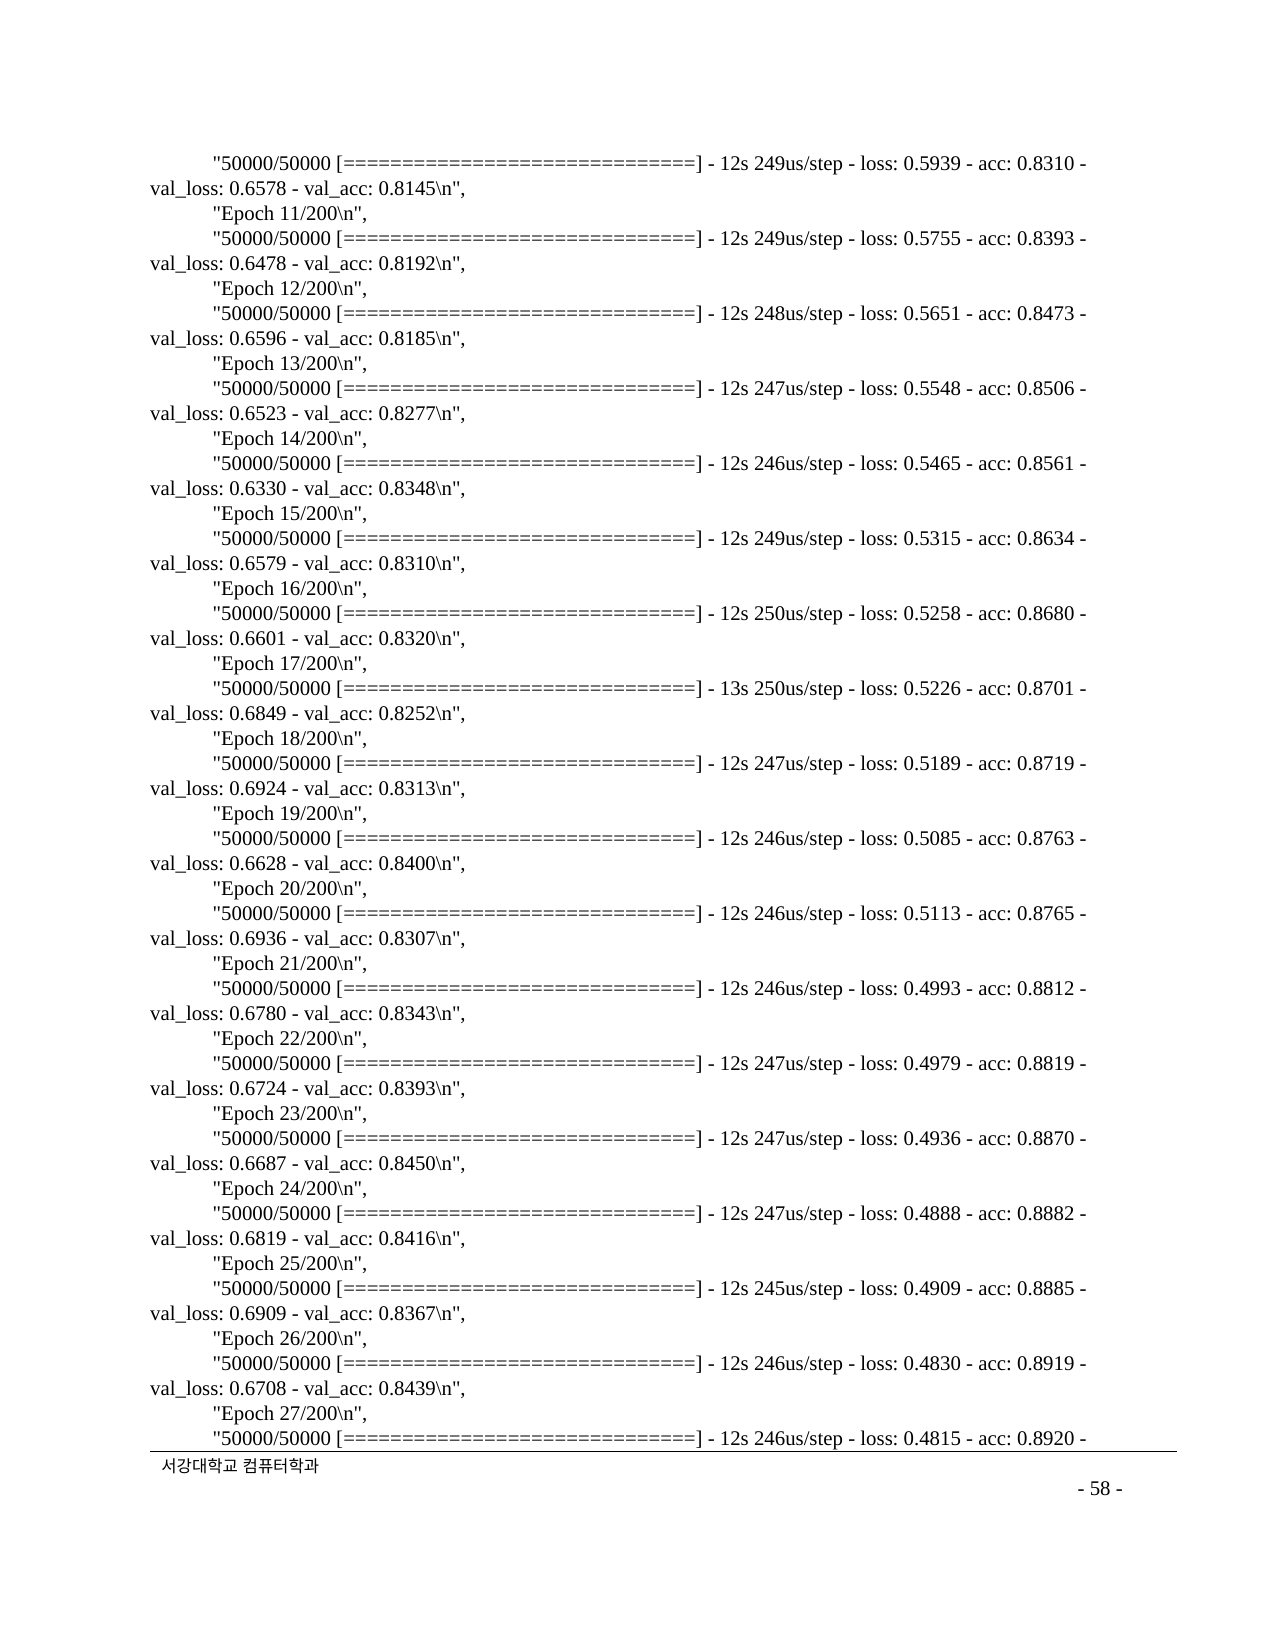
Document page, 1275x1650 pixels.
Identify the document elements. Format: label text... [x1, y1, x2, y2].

text "Epoch 22/200\n", [150, 1025, 1125, 1050]
text "Epoch 14/200\n", [150, 425, 1125, 450]
text "50000/50000 [==============================] - 12s 249us/step - loss: 0.5939 - acc: 0.8310 - val_loss: 0.6578 - val_acc: 0.8145\n", [150, 150, 1125, 200]
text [150, 1425, 1125, 1450]
text "50000/50000 [==============================] - 12s 245us/step - loss: 0.4909 - acc: 0.8885 - val_loss: 0.6909 - val_acc: 0.8367\n", [150, 1275, 1125, 1325]
text "Epoch 23/200\n", [150, 1100, 1125, 1125]
text "50000/50000 [==============================] - 12s 246us/step - loss: 0.5085 - acc: 0.8763 - val_loss: 0.6628 - val_acc: 0.8400\n", [150, 825, 1125, 875]
text "Epoch 25/200\n", [150, 1250, 1125, 1275]
text "Epoch 26/200\n", [150, 1325, 1125, 1350]
text "Epoch 17/200\n", [150, 650, 1125, 675]
text "Epoch 21/200\n", [150, 950, 1125, 975]
text "50000/50000 [==============================] - 12s 248us/step - loss: 0.5651 - acc: 0.8473 - val_loss: 0.6596 - val_acc: 0.8185\n", [150, 300, 1125, 350]
text "Epoch 19/200\n", [150, 800, 1125, 825]
text "50000/50000 [==============================] - 12s 249us/step - loss: 0.5755 - acc: 0.8393 - val_loss: 0.6478 - val_acc: 0.8192\n", [150, 225, 1125, 275]
text "50000/50000 [==============================] - 12s 250us/step - loss: 0.5258 - acc: 0.8680 - val_loss: 0.6601 - val_acc: 0.8320\n", [150, 600, 1125, 650]
text "50000/50000 [==============================] - 12s 246us/step - loss: 0.5465 - acc: 0.8561 - val_loss: 0.6330 - val_acc: 0.8348\n", [150, 450, 1125, 500]
text "50000/50000 [==============================] - 12s 247us/step - loss: 0.5548 - acc: 0.8506 - val_loss: 0.6523 - val_acc: 0.8277\n", [150, 375, 1125, 425]
text "Epoch 15/200\n", [150, 500, 1125, 525]
text "50000/50000 [==============================] - 12s 247us/step - loss: 0.4936 - acc: 0.8870 - val_loss: 0.6687 - val_acc: 0.8450\n", [150, 1125, 1125, 1175]
text "Epoch 24/200\n", [150, 1175, 1125, 1200]
text "Epoch 20/200\n", [150, 875, 1125, 900]
text "50000/50000 [==============================] - 12s 249us/step - loss: 0.5315 - acc: 0.8634 - val_loss: 0.6579 - val_acc: 0.8310\n", [150, 525, 1125, 575]
text "Epoch 11/200\n", [150, 200, 1125, 225]
text "50000/50000 [==============================] - 12s 247us/step - loss: 0.4888 - acc: 0.8882 - val_loss: 0.6819 - val_acc: 0.8416\n", [150, 1200, 1125, 1250]
text "50000/50000 [==============================] - 12s 246us/step - loss: 0.5113 - acc: 0.8765 - val_loss: 0.6936 - val_acc: 0.8307\n", [150, 900, 1125, 950]
text "Epoch 13/200\n", [150, 350, 1125, 375]
text "Epoch 12/200\n", [150, 275, 1125, 300]
text "Epoch 18/200\n", [150, 725, 1125, 750]
text "50000/50000 [==============================] - 13s 250us/step - loss: 0.5226 - acc: 0.8701 - val_loss: 0.6849 - val_acc: 0.8252\n", [150, 675, 1125, 725]
text "50000/50000 [==============================] - 12s 246us/step - loss: 0.4993 - acc: 0.8812 - val_loss: 0.6780 - val_acc: 0.8343\n", [150, 975, 1125, 1025]
text "50000/50000 [==============================] - 12s 246us/step - loss: 0.4830 - acc: 0.8919 - val_loss: 0.6708 - val_acc: 0.8439\n", [150, 1350, 1125, 1400]
text "50000/50000 [==============================] - 12s 247us/step - loss: 0.5189 - acc: 0.8719 - val_loss: 0.6924 - val_acc: 0.8313\n", [150, 750, 1125, 800]
text "Epoch 16/200\n", [150, 575, 1125, 600]
text "Epoch 27/200\n", [150, 1400, 1125, 1425]
text "50000/50000 [==============================] - 12s 247us/step - loss: 0.4979 - acc: 0.8819 - val_loss: 0.6724 - val_acc: 0.8393\n", [150, 1050, 1125, 1100]
